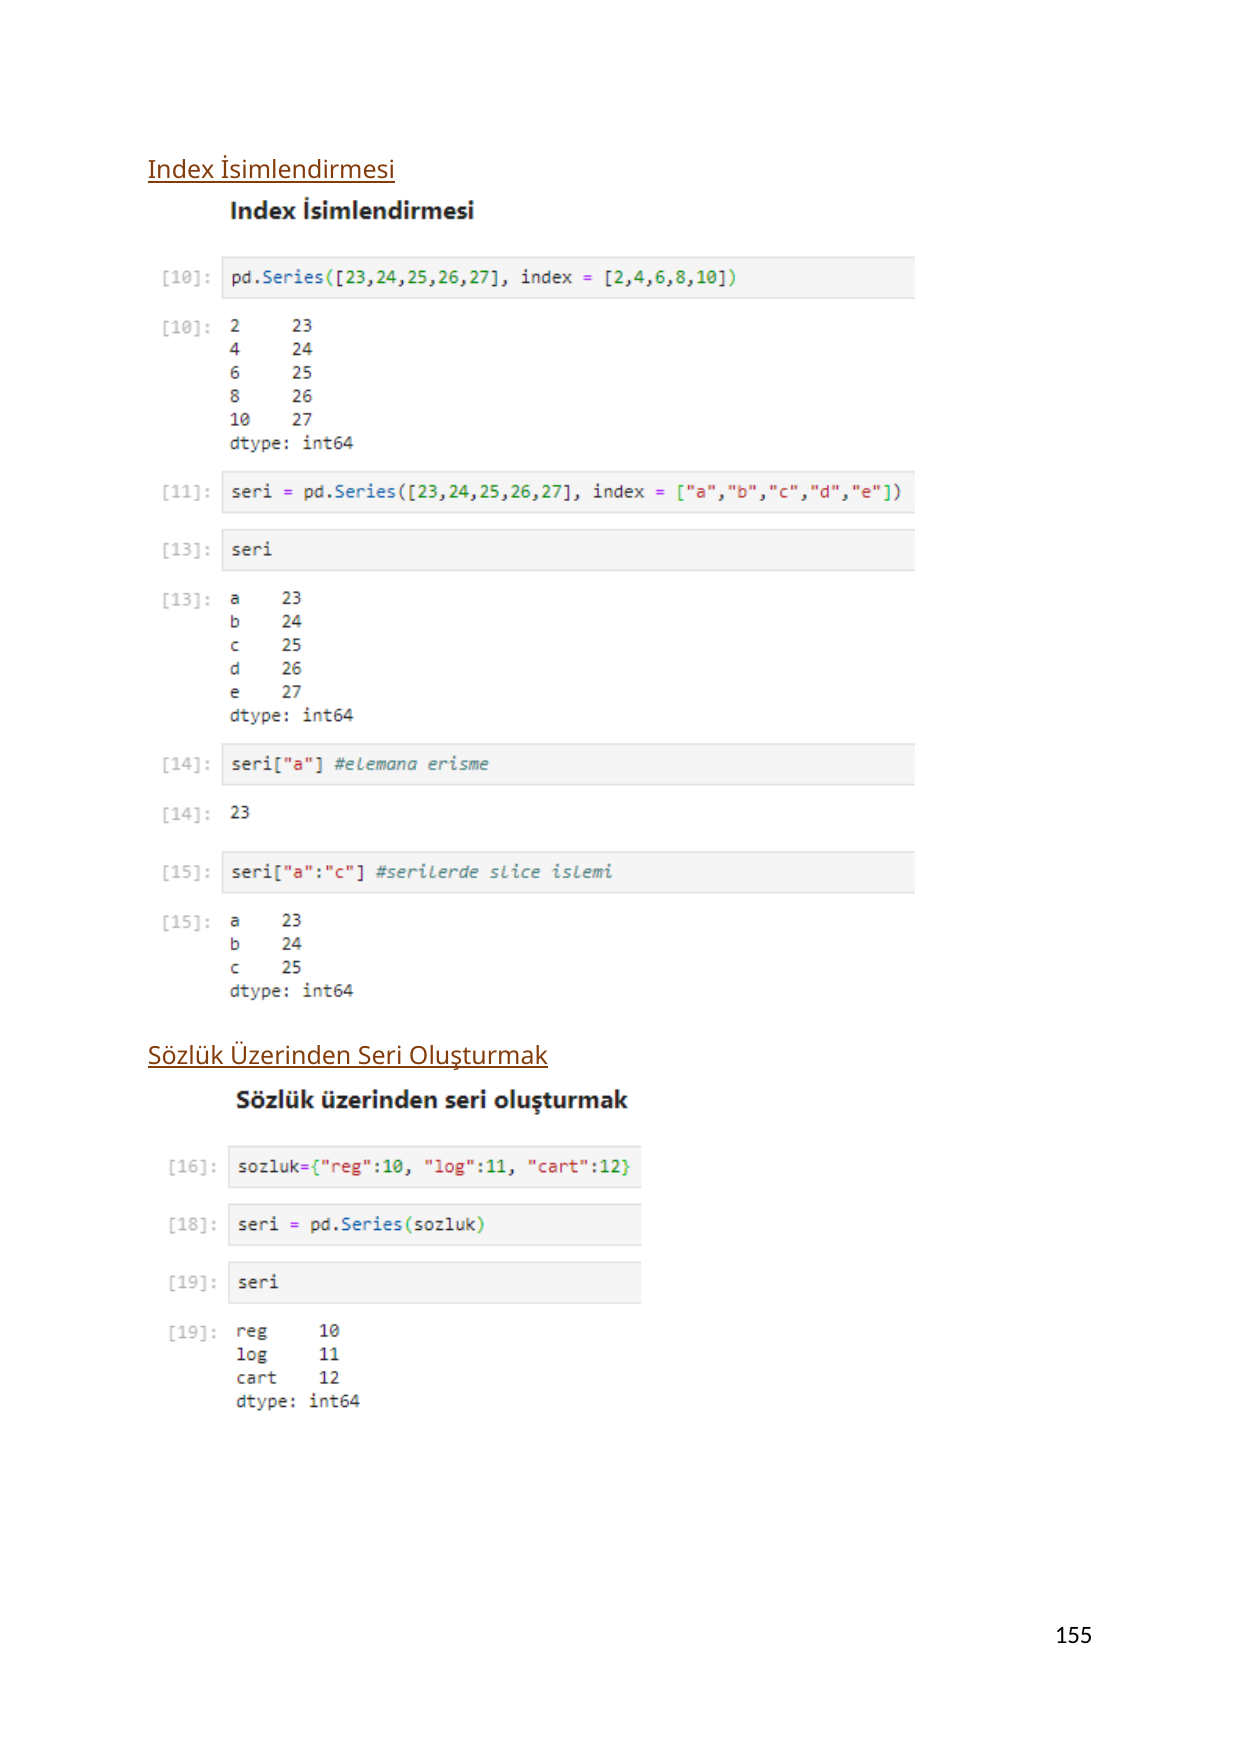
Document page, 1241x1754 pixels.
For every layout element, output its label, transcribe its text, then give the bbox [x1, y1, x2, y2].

subtitle Index İsimlendirmesi [148, 152, 1092, 186]
picture [147, 188, 915, 1019]
picture [147, 1074, 642, 1420]
subtitle Sözlük Üzerinden Seri Oluşturmak [148, 1037, 1092, 1071]
